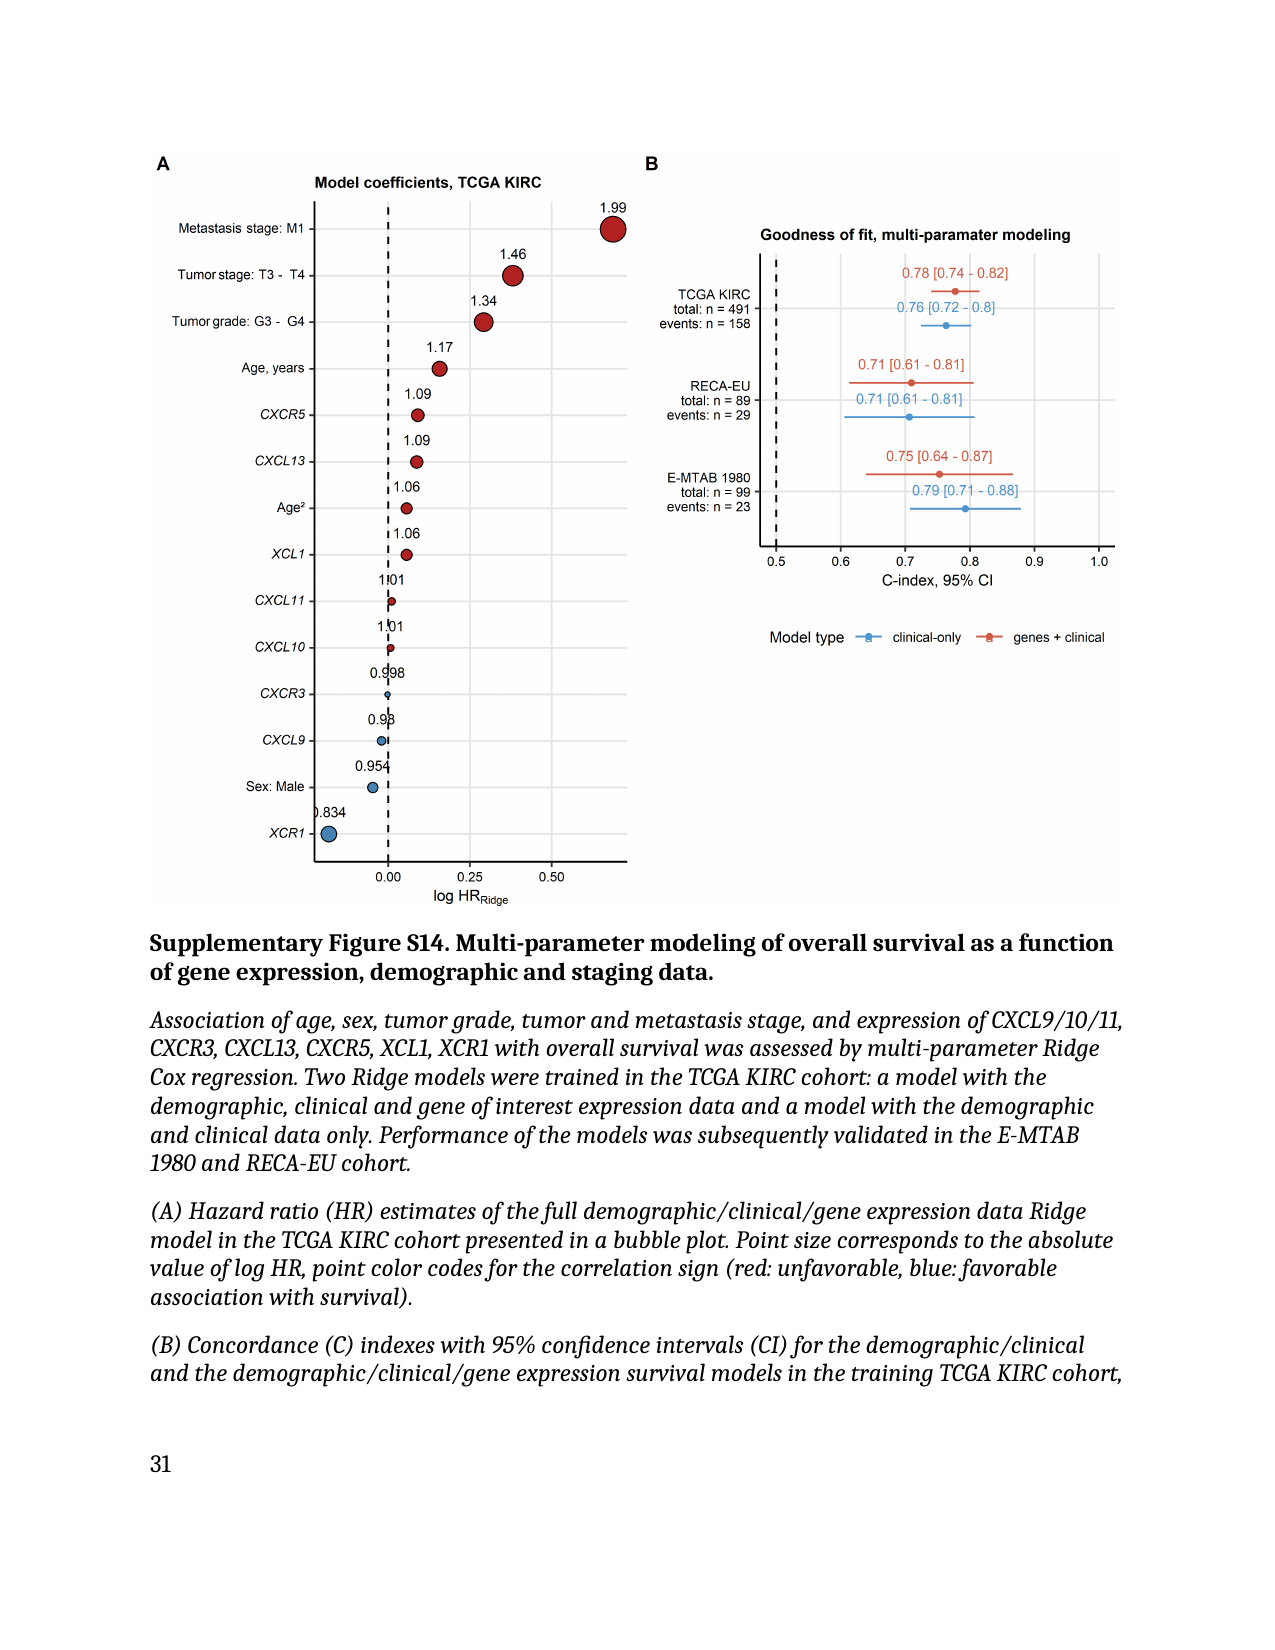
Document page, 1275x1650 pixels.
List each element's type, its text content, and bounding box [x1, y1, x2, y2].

text Association of age, sex, tumor grade, tumor and metastasis stage, and expression of CXCL9/10/11, CXCR3, CXCL13, CXCR5, XCL1, XCR1 with overall survival was assessed by multi-parameter Ridge Cox regression. Two Ridge models were trained in the TCGA KIRC cohort: a model with the demographic, clinical and gene of interest expression data and a model with the demographic and clinical data only. Performance of the models was subsequently validated in the E-MTAB 1980 and RECA-EU cohort. [150, 1006, 1125, 1178]
text Supplementary Figure S14. Multi-parameter modeling of overall survival as a function of gene expression, demographic and staging data. [150, 929, 1125, 987]
text (A) Hazard ratio (HR) estimates of the full demographic/clinical/gene expression data Ridge model in the TCGA KIRC cohort presented in a bubble plot. Point size corresponds to the absolute value of log HR, point color codes for the correlation sign (red: unfavorable, blue: favorable association with survival). [150, 1197, 1125, 1312]
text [150, 1331, 1125, 1388]
picture [150, 150, 1125, 909]
